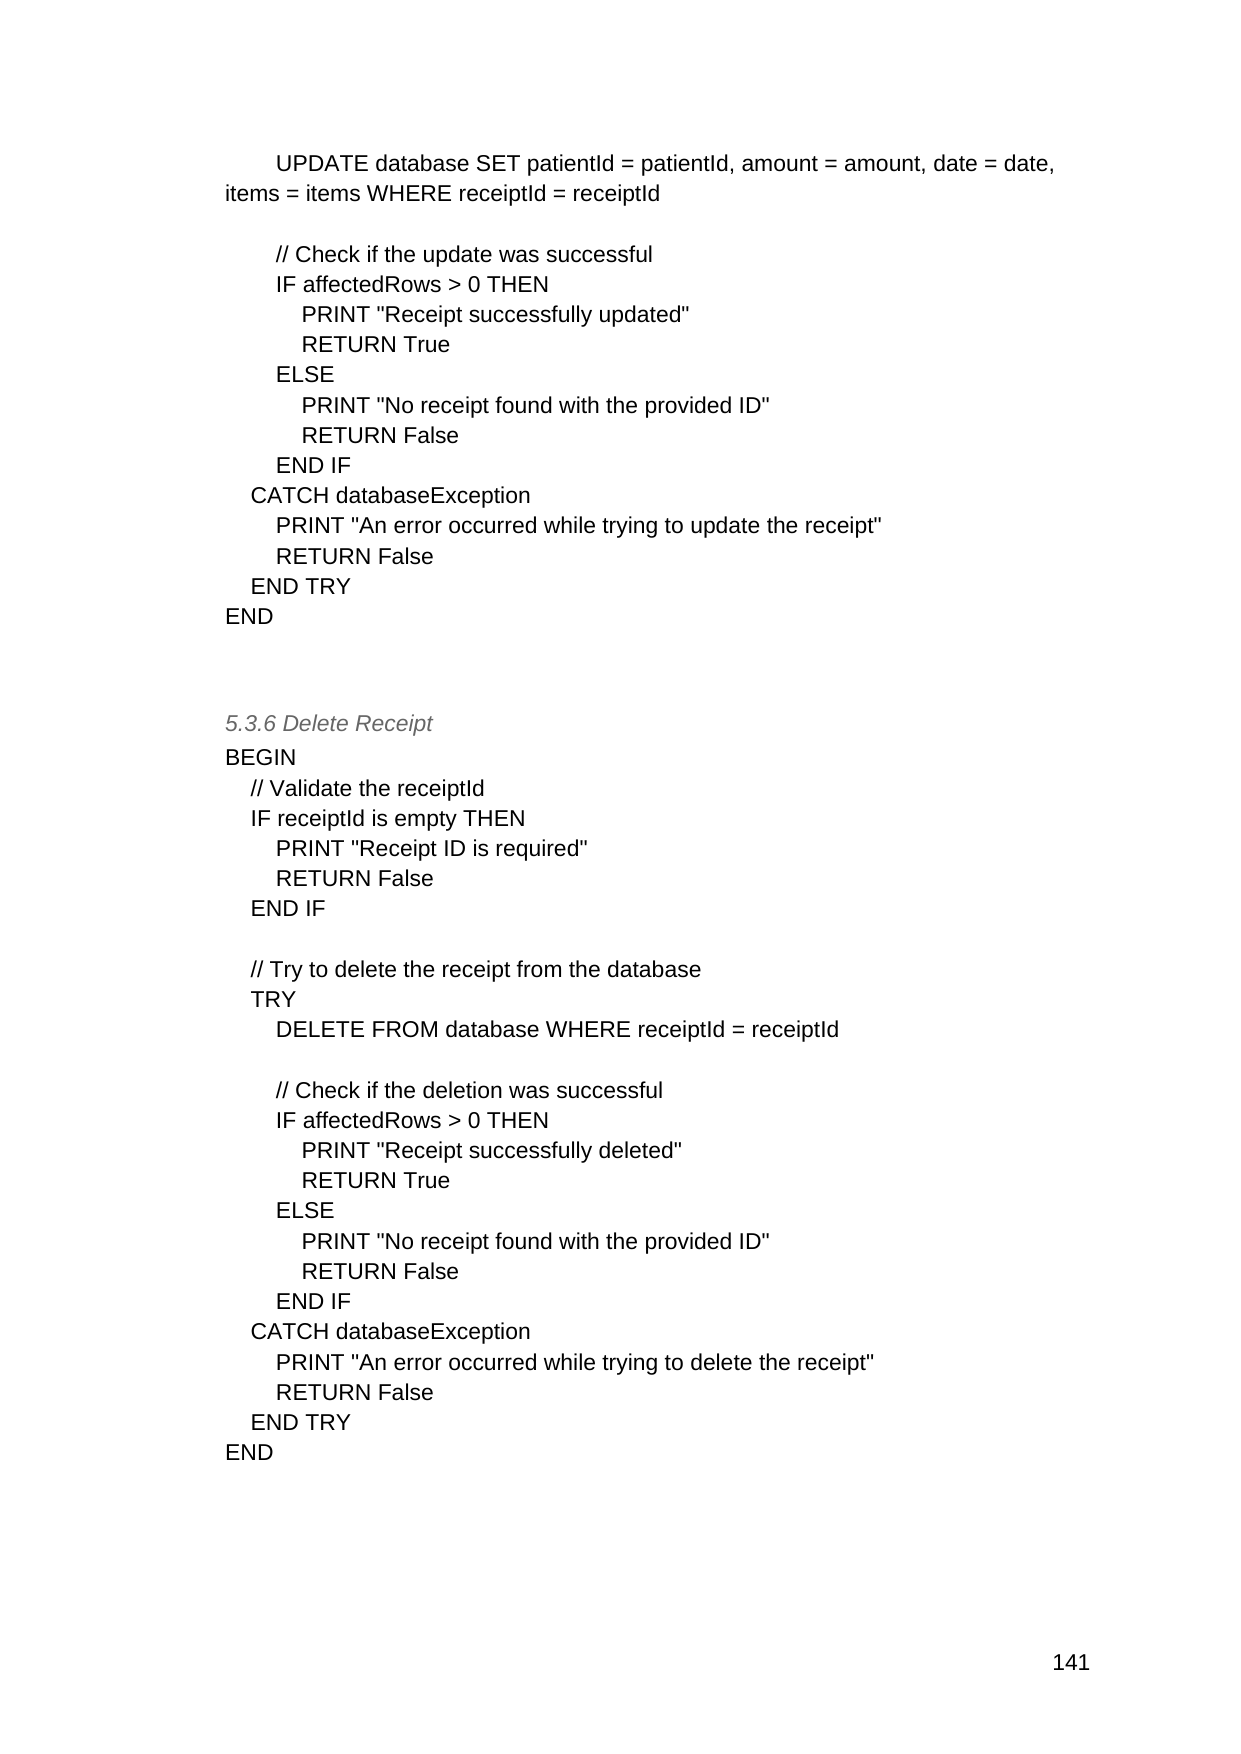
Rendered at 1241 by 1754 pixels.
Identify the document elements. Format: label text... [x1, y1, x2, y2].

text CATCH databaseException [225, 1318, 1090, 1345]
text // Check if the update was successful [225, 241, 1090, 267]
text TRY [225, 986, 1090, 1012]
text RETURN False [225, 422, 1090, 448]
text PRINT "An error occurred while trying to delete the receipt" [225, 1348, 1090, 1375]
text UPDATE database SET patientId = patientId, amount = amount, date = date, items = items WHERE receiptId = receiptId [225, 150, 1090, 207]
text CATCH databaseException [225, 482, 1090, 509]
text ELSE [225, 361, 1090, 388]
text PRINT "Receipt successfully updated" [225, 301, 1090, 327]
text DELETE FROM database WHERE receiptId = receiptId [225, 1016, 1090, 1043]
text RETURN True [225, 1167, 1090, 1194]
text END TRY [225, 573, 1090, 599]
text RETURN False [225, 543, 1090, 569]
text RETURN True [225, 331, 1090, 358]
text IF affectedRows > 0 THEN [225, 271, 1090, 297]
text // Validate the receiptId [225, 774, 1090, 801]
text ELSE [225, 1197, 1090, 1224]
text RETURN False [225, 1379, 1090, 1405]
text PRINT "No receipt found with the provided ID" [225, 392, 1090, 418]
text // Check if the deletion was successful [225, 1077, 1090, 1103]
text PRINT "Receipt ID is required" [225, 835, 1090, 861]
text RETURN False [225, 865, 1090, 892]
text IF receiptId is empty THEN [225, 805, 1090, 831]
text RETURN False [225, 1258, 1090, 1284]
text END IF [225, 895, 1090, 922]
subtitle 5.3.6 Delete Receipt [225, 710, 1090, 736]
text PRINT "An error occurred while trying to update the receipt" [225, 512, 1090, 539]
text END [225, 1439, 1090, 1466]
text END IF [225, 452, 1090, 478]
text IF affectedRows > 0 THEN [225, 1107, 1090, 1133]
text // Try to delete the receipt from the database [225, 956, 1090, 982]
text PRINT "No receipt found with the provided ID" [225, 1228, 1090, 1254]
text BEGIN [225, 744, 1090, 771]
text PRINT "Receipt successfully deleted" [225, 1137, 1090, 1163]
text END [225, 603, 1090, 629]
text END TRY [225, 1409, 1090, 1435]
text END IF [225, 1288, 1090, 1314]
